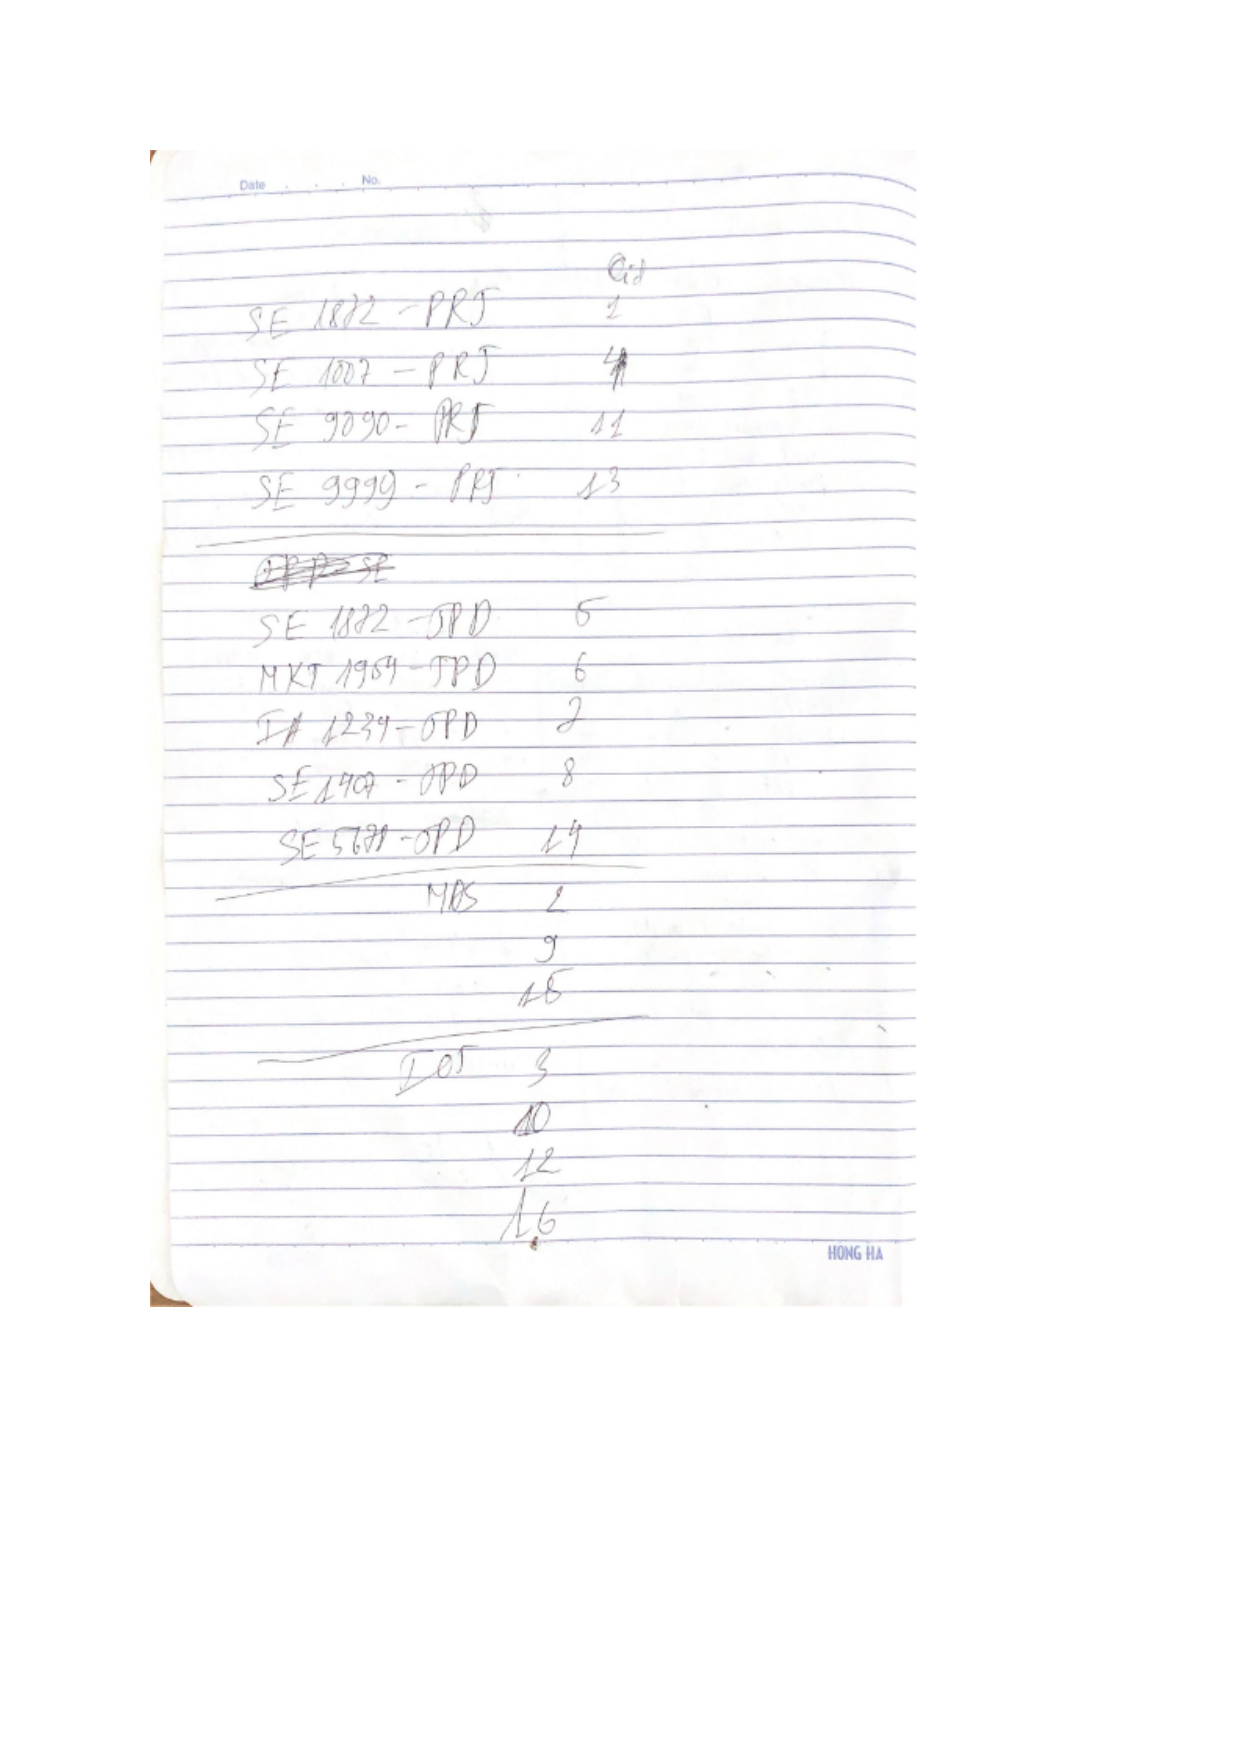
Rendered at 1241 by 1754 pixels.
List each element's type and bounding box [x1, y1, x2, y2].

picture [150, 150, 917, 1307]
